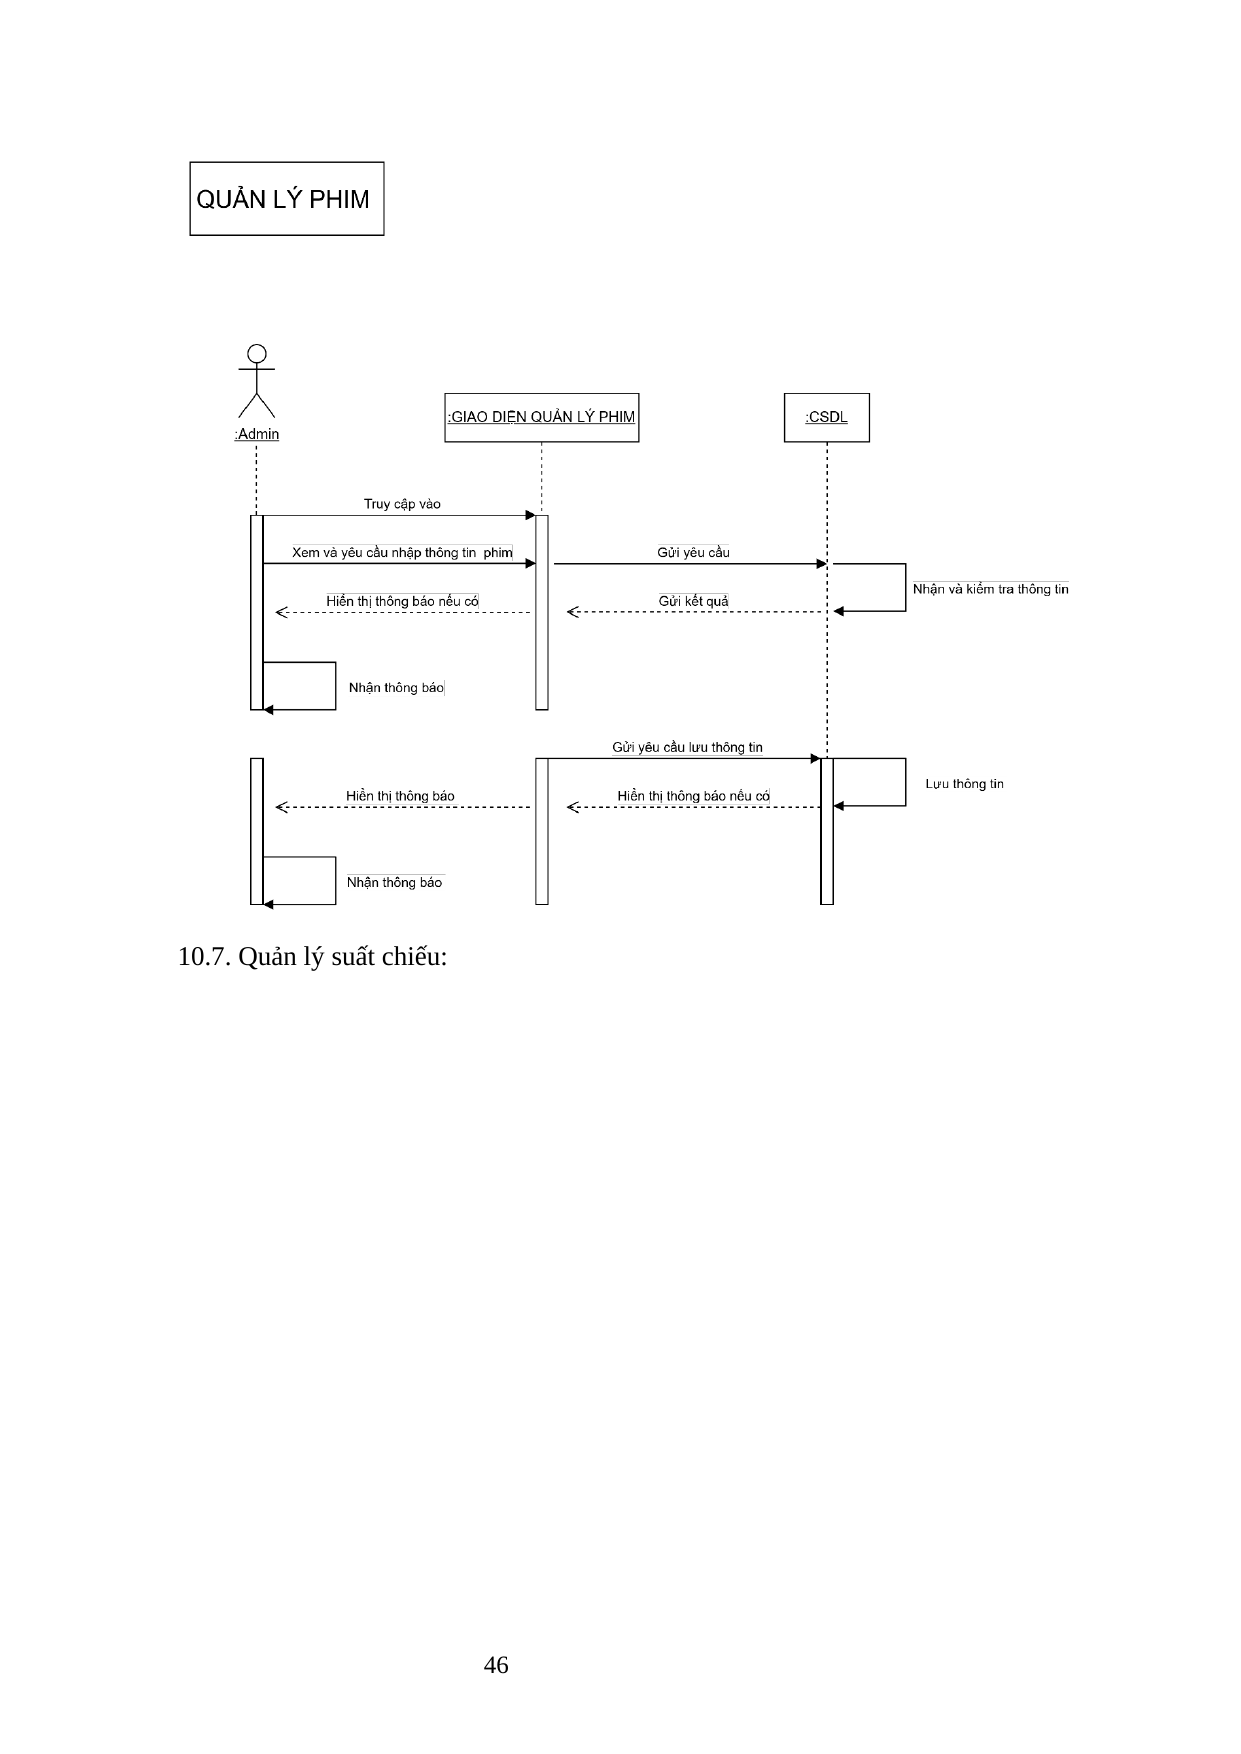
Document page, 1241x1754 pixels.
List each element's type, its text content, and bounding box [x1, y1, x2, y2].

picture [177, 150, 1081, 928]
text 10.7. Quản lý suất chiếu: [177, 940, 1090, 971]
